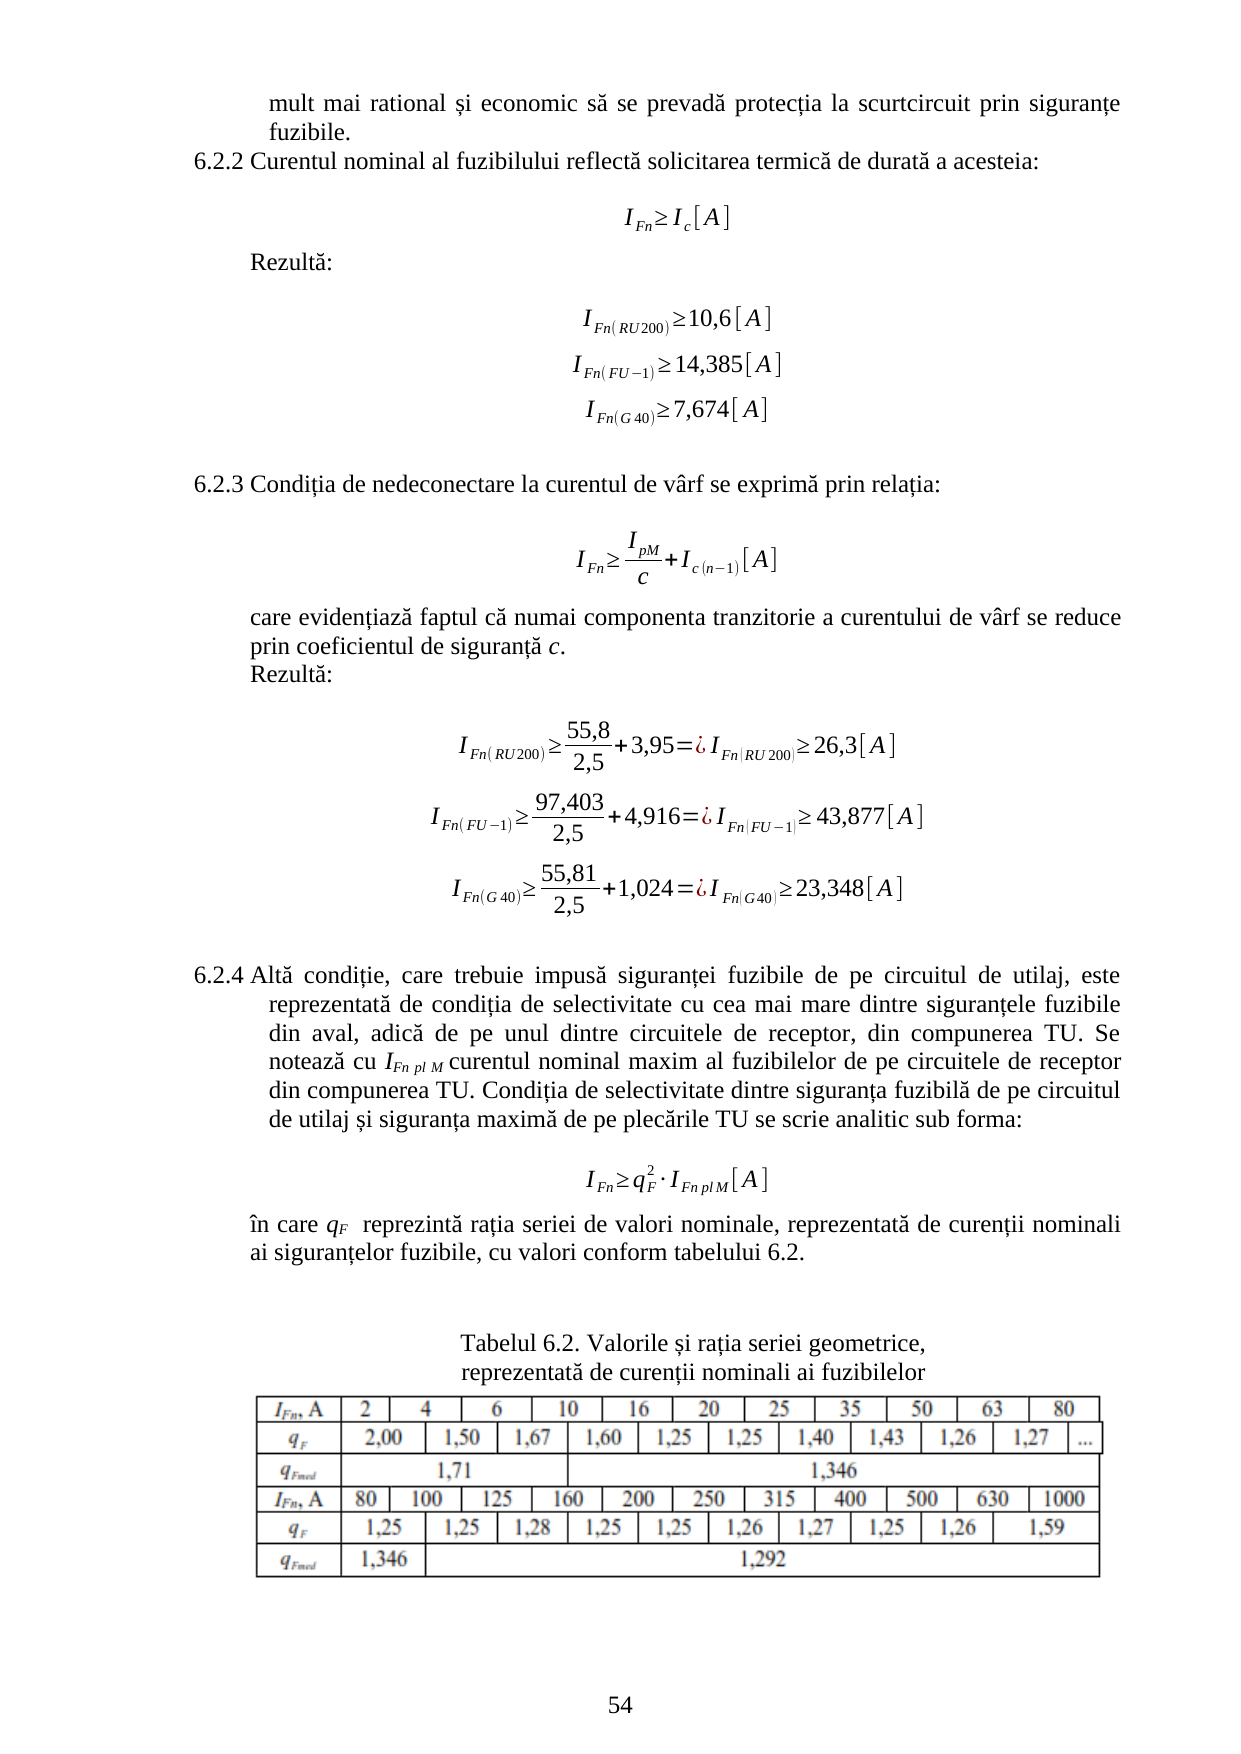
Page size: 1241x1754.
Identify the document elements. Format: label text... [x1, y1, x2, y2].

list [193, 88, 1122, 146]
list Altă condiție, care trebuie impusă siguranței fuzibile de pe circuitul de utilaj, este reprezentată de condiția de selectivitate cu cea mai mare dintre siguranțele fuzibile din aval, adică de pe unul dintre circuitele de receptor, din compunerea TU. Se notează cu IFn pl M curentul nominal maxim al fuzibilelor de pe circuitele de receptor din compunerea TU. Condiția de selectivitate dintre siguranța fuzibilă de pe circuitul de utilaj și siguranța maximă de pe plecările TU se scrie analitic sub forma: [193, 960, 1122, 1133]
list Condiția de nedeconectare la curentul de vârf se exprimă prin relația: [193, 469, 1122, 498]
text Rezultă: [250, 659, 1122, 688]
text Rezultă: [250, 247, 1122, 276]
text care evidențiază faptul că numai componenta tranzitorie a curentului de vârf se reduce prin coeficientul de siguranță c. [250, 602, 1122, 659]
picture [250, 1394, 1113, 1584]
list Curentul nominal al fuzibilului reflectă solicitarea termică de durată a acesteia: [193, 146, 1122, 175]
text în care qF reprezintă rația seriei de valori nominale, reprezentată de curenții nominali ai siguranțelor fuzibile, cu valori conform tabelului 6.2. [250, 1209, 1122, 1266]
